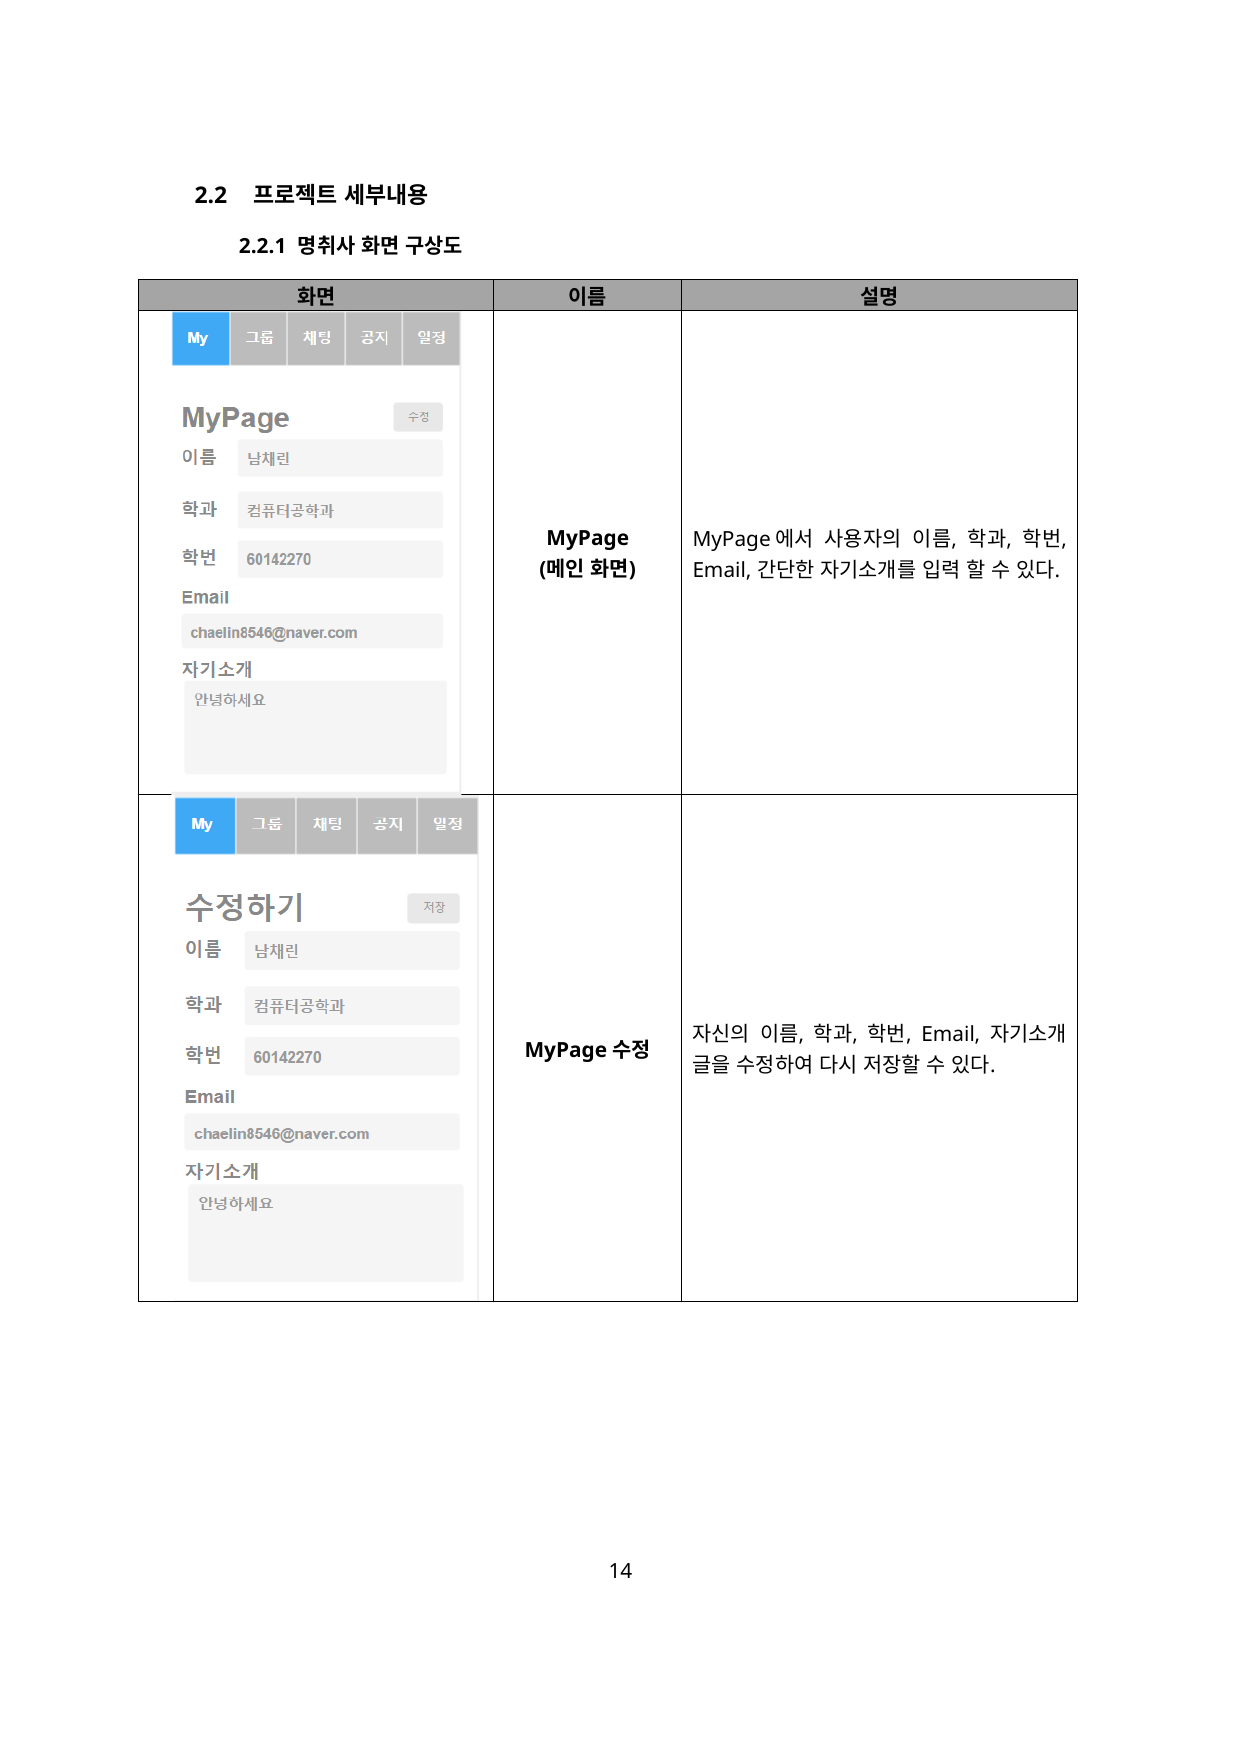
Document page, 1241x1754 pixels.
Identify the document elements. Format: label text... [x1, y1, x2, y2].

table_header 이름 [494, 280, 681, 310]
table_cell [139, 311, 171, 794]
table_cell MyPage에서 사용자의 이름, 학과, 학번, Email, 간단한 자기소개를 입력 할 수 있다. [682, 311, 1077, 794]
list 프로젝트 세부내용 [194, 177, 1090, 211]
table_header 설명 [682, 280, 1077, 310]
table_cell 자신의 이름, 학과, 학번, Email, 자기소개 글을 수정하여 다시 저장할 수 있다. [682, 795, 1077, 1301]
table_cell [139, 795, 174, 1301]
table_cell MyPage (메인 화면) [494, 311, 681, 794]
list 명취사 화면 구상도 [239, 230, 1090, 260]
table_cell MyPage 수정 [494, 795, 681, 1301]
table_header 화면 [139, 280, 493, 310]
table_cell [462, 311, 493, 794]
table_cell [479, 795, 493, 1301]
picture [171, 311, 479, 1301]
